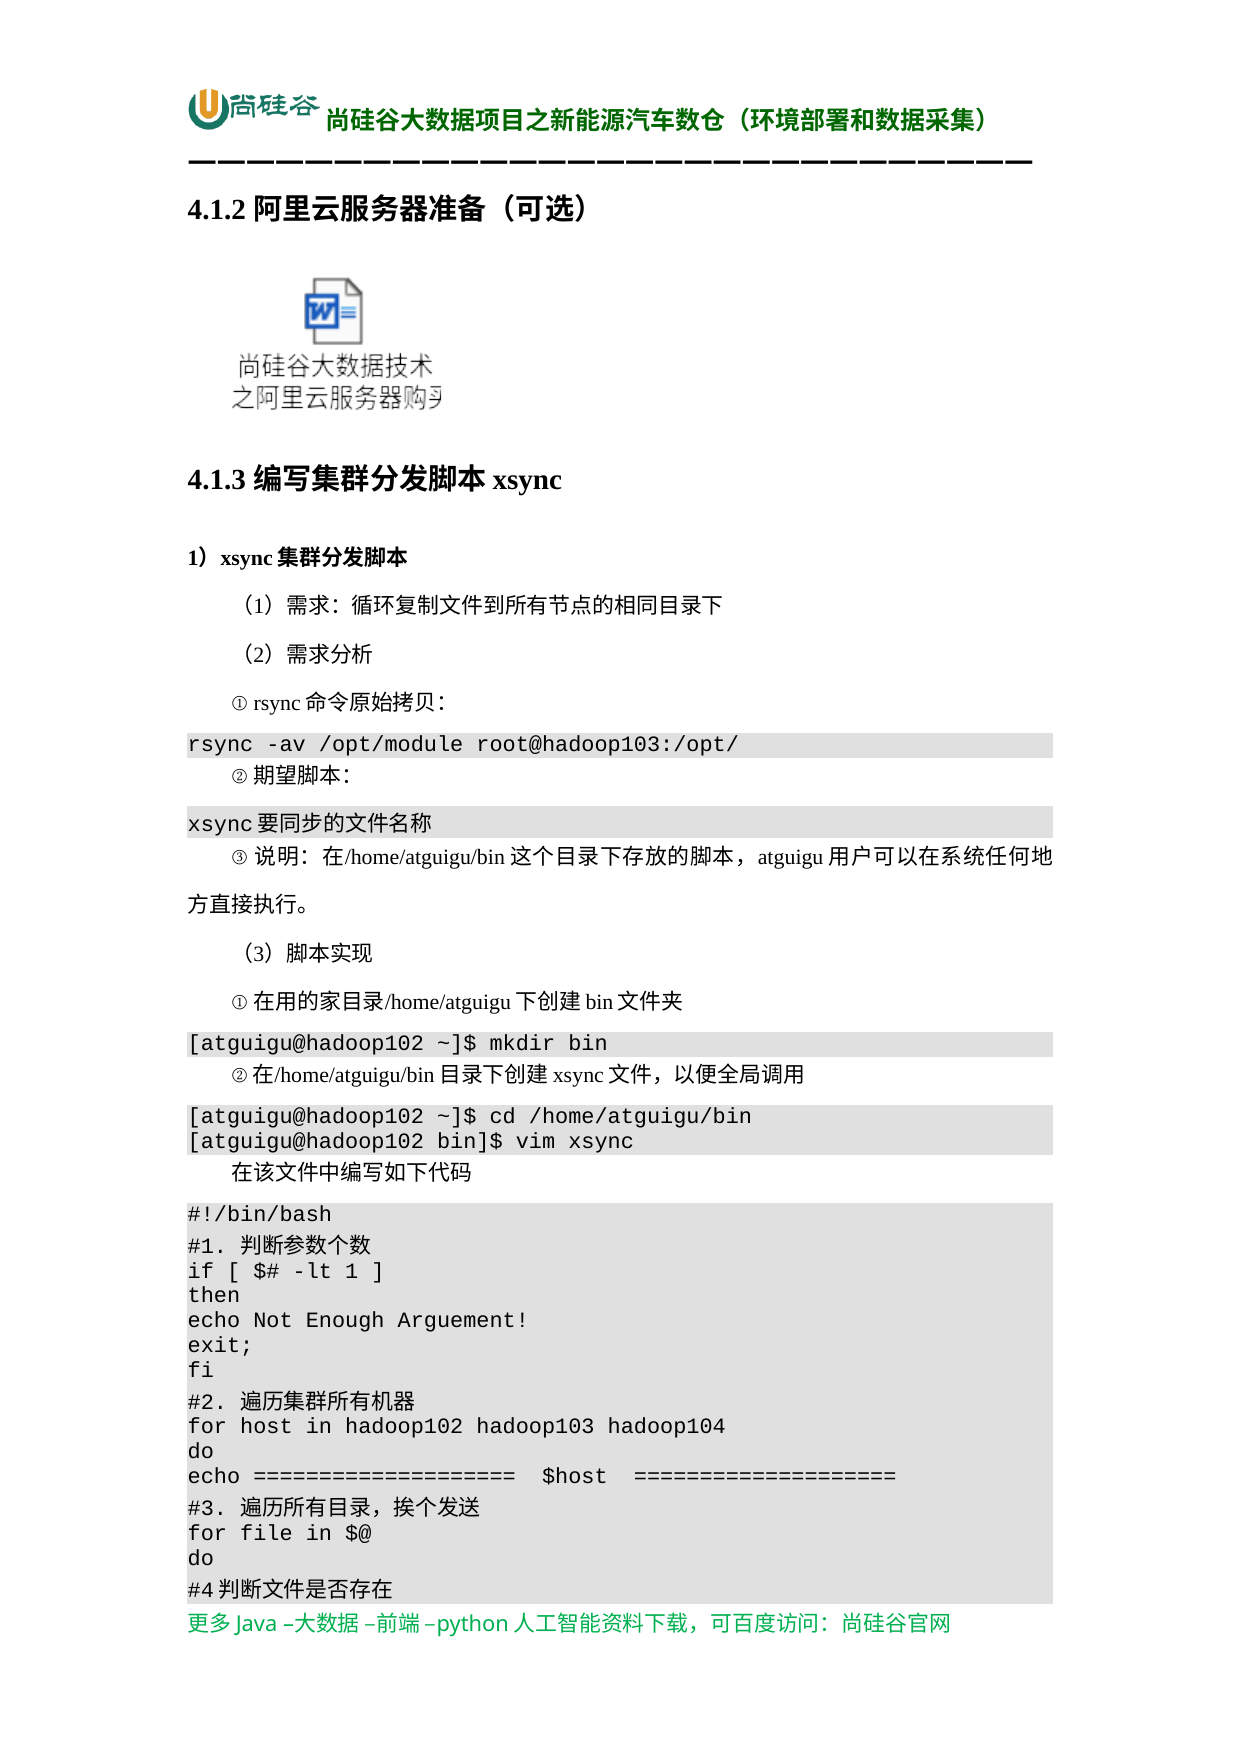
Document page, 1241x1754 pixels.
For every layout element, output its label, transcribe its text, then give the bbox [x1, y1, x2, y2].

text #3. 遍历所有目录，挨个发送 [187, 1490, 1053, 1522]
text rsync -av /opt/module root@hadoop103:/opt/ [187, 733, 1053, 758]
text ① 在用的家目录/home/atguigu下创建bin文件夹 [187, 984, 1053, 1016]
text echo ==================== $host ==================== [187, 1465, 1053, 1490]
text ②在/home/atguigu/bin目录下创建xsync文件，以便全局调用 [187, 1057, 1053, 1089]
text for host in hadoop102 hadoop103 hadoop104 [187, 1416, 1053, 1441]
text fi [187, 1359, 1053, 1384]
text 1）xsync集群分发脚本 [187, 540, 1053, 572]
text for file in $@ [187, 1522, 1053, 1547]
text ③ 说明：在/home/atguigu/bin这个目录下存放的脚本，atguigu用户可以在系统任何地方直接执行。 [187, 838, 1053, 919]
text 4.1.3 编写集群分发脚本xsync [187, 444, 1053, 509]
text ② 期望脚本： [187, 758, 1053, 790]
text 在该文件中编写如下代码 [187, 1155, 1053, 1187]
text 4.1.2 阿里云服务器准备（可选） [187, 174, 1053, 239]
text （1）需求：循环复制文件到所有节点的相同目录下 [187, 588, 1053, 621]
text if [ $# -lt 1 ] [187, 1260, 1053, 1284]
text [atguigu@hadoop102 ~]$ mkdir bin [187, 1032, 1053, 1057]
text do [187, 1441, 1053, 1465]
text then [187, 1284, 1053, 1309]
text exit; [187, 1334, 1053, 1359]
text #1. 判断参数个数 [187, 1228, 1053, 1260]
text （3）脚本实现 [187, 935, 1053, 968]
text （2）需求分析 [187, 636, 1053, 669]
text xsync要同步的文件名称 [187, 806, 1053, 838]
text do [187, 1547, 1053, 1572]
text [atguigu@hadoop102 bin]$ vim xsync [187, 1130, 1053, 1155]
text #!/bin/bash [187, 1203, 1053, 1228]
text ① rsync命令原始拷贝： [187, 685, 1053, 717]
text echo Not Enough Arguement! [187, 1309, 1053, 1334]
text [atguigu@hadoop102 ~]$ cd /home/atguigu/bin [187, 1105, 1053, 1130]
text #4判断文件是否存在 [187, 1572, 1053, 1604]
text #2. 遍历集群所有机器 [187, 1384, 1053, 1416]
